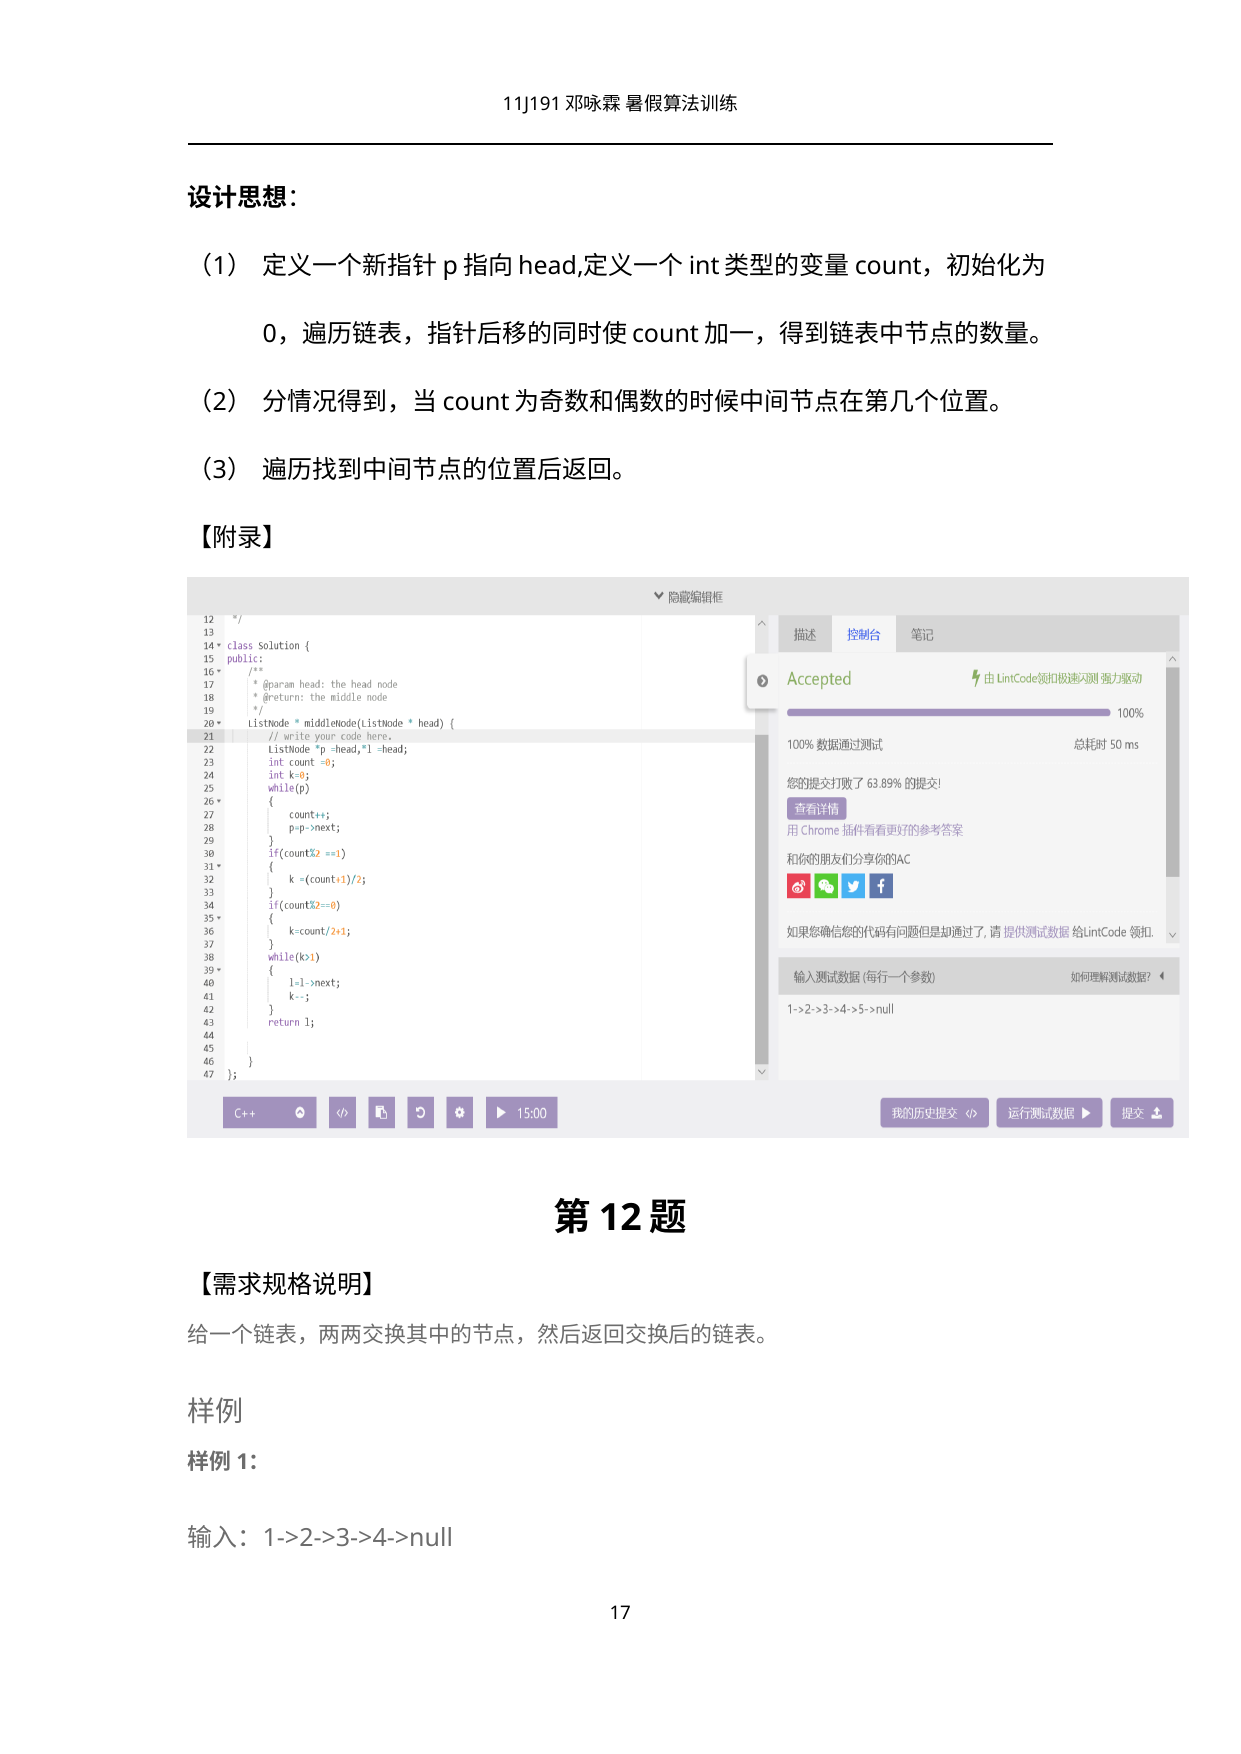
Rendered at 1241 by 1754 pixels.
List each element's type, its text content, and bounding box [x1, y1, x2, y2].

text 第12题 [187, 1180, 1053, 1248]
text 给一个链表，两两交换其中的节点，然后返回交换后的链表。 [187, 1316, 1053, 1350]
subtitle 样例 [187, 1375, 1053, 1443]
text 样例 1： [187, 1443, 1053, 1477]
list 定义一个新指针p指向head,定义一个int类型的变量count，初始化为0，遍历链表，指针后移的同时使count加一，得到链表中节点的数量。 [187, 229, 1053, 365]
text 【附录】 [187, 501, 1053, 569]
text 输入：1->2->3->4->null [187, 1502, 1053, 1570]
text 设计思想： [187, 162, 1053, 229]
list 分情况得到，当count为奇数和偶数的时候中间节点在第几个位置。 [187, 365, 1053, 433]
text 【需求规格说明】 [187, 1248, 1053, 1316]
list 遍历找到中间节点的位置后返回。 [187, 433, 1053, 501]
picture [187, 577, 1189, 1138]
